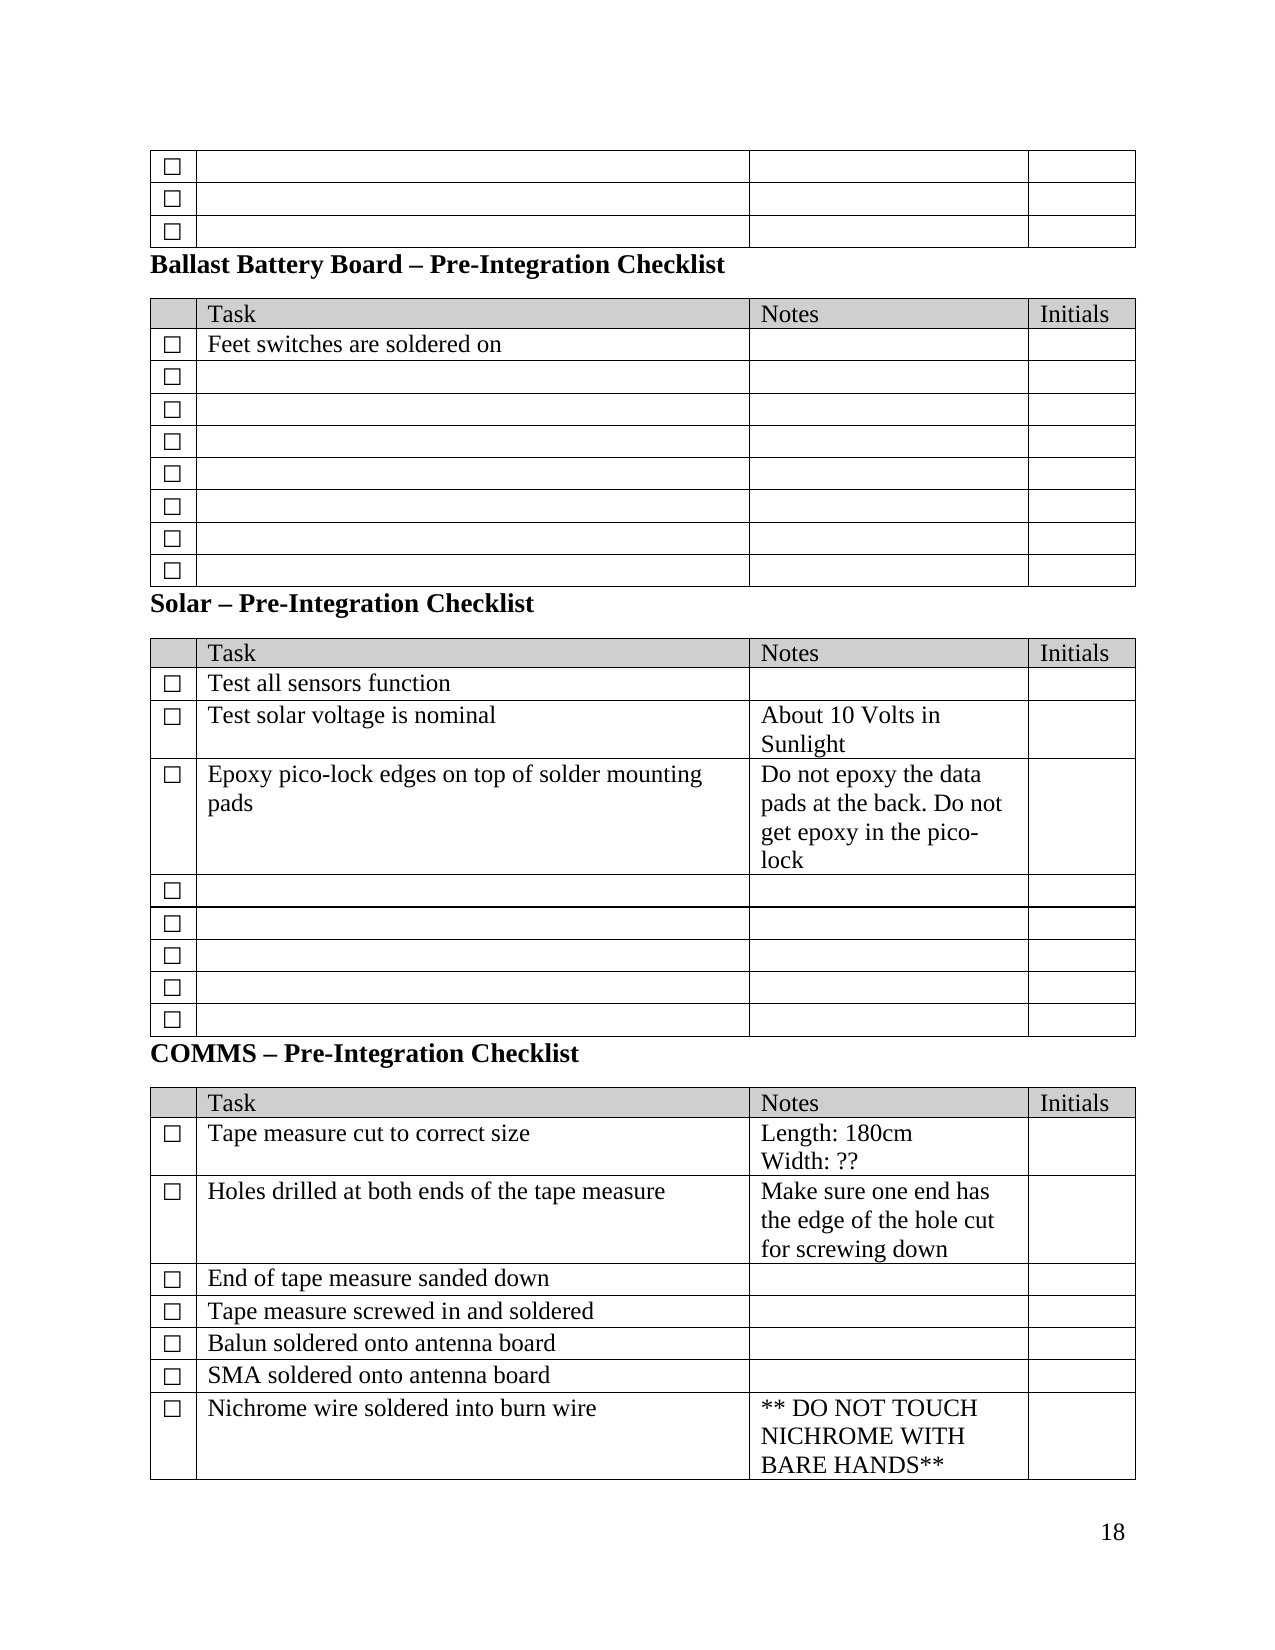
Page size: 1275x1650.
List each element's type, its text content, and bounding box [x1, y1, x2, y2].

table_cell [1029, 1296, 1135, 1327]
table_header [151, 299, 196, 328]
table_cell Do not epoxy the data pads at the back. Do not get epoxy in the pico-lock [750, 759, 1028, 874]
table_cell [151, 1328, 196, 1359]
table_cell [197, 523, 749, 554]
table_cell [750, 555, 1028, 586]
table_cell [151, 1296, 196, 1327]
table_cell ** DO NOT TOUCH NICHROME WITH BARE HANDS** [750, 1393, 1028, 1479]
table_cell [197, 151, 749, 182]
table_cell [1029, 151, 1135, 182]
table_cell [750, 426, 1028, 457]
table_cell [1029, 940, 1135, 971]
table_cell [1029, 1004, 1135, 1036]
table_header Task [197, 299, 749, 328]
table_cell [151, 940, 196, 971]
table_cell Nichrome wire soldered into burn wire [197, 1393, 749, 1479]
table_cell [1029, 908, 1135, 939]
table_cell [197, 361, 749, 392]
table_header Initials [1029, 299, 1135, 328]
table_cell [1029, 759, 1135, 874]
table_header Initials [1029, 639, 1135, 667]
table_header Task [197, 1088, 749, 1117]
table_cell [750, 1004, 1028, 1036]
table_cell [151, 1393, 196, 1479]
table_cell Balun soldered onto antenna board [197, 1328, 749, 1359]
table_cell [1029, 426, 1135, 457]
table_cell [1029, 875, 1135, 906]
table_cell [750, 940, 1028, 971]
table_cell [197, 216, 749, 247]
table_cell [151, 1004, 196, 1036]
table_cell [1029, 555, 1135, 586]
table_cell [197, 426, 749, 457]
table_cell [1029, 329, 1135, 360]
table_cell [151, 972, 196, 1003]
subtitle Solar – Pre-Integration Checklist [150, 587, 1125, 618]
table_cell [1029, 1264, 1135, 1295]
table_cell [151, 361, 196, 392]
table_cell [151, 759, 196, 874]
table_cell [197, 1004, 749, 1036]
table_cell [151, 523, 196, 554]
table_cell [197, 908, 749, 939]
table_cell [750, 183, 1028, 214]
table_cell [151, 151, 196, 182]
table_cell [750, 151, 1028, 182]
table_cell [750, 458, 1028, 489]
table_cell [197, 940, 749, 971]
table_cell [750, 394, 1028, 425]
subtitle Ballast Battery Board – Pre-Integration Checklist [150, 248, 1125, 279]
table_cell [151, 426, 196, 457]
table_header Notes [750, 639, 1028, 667]
table_cell [151, 908, 196, 939]
table_cell [1029, 972, 1135, 1003]
table_cell [151, 490, 196, 522]
table_cell [1029, 523, 1135, 554]
table_header Notes [750, 1088, 1028, 1117]
table_cell [750, 1328, 1028, 1359]
table_cell [1029, 394, 1135, 425]
table_header [151, 1088, 196, 1117]
table_cell [1029, 490, 1135, 522]
table_cell [197, 458, 749, 489]
table_cell [1029, 668, 1135, 699]
table_cell [151, 875, 196, 906]
table_cell [151, 183, 196, 214]
table_header Notes [750, 299, 1028, 328]
table_cell Make sure one end has the edge of the hole cut for screwing down [750, 1176, 1028, 1262]
table_header [151, 639, 196, 667]
table_cell [1029, 1176, 1135, 1262]
table_cell [750, 490, 1028, 522]
table_cell [1029, 183, 1135, 214]
table_cell [750, 1360, 1028, 1392]
table_cell [151, 1118, 196, 1175]
table_cell [750, 216, 1028, 247]
table_cell [750, 972, 1028, 1003]
table_cell [197, 875, 749, 906]
table_cell [750, 523, 1028, 554]
table_cell [1029, 1360, 1135, 1392]
table_cell [1029, 361, 1135, 392]
table_cell Tape measure screwed in and soldered [197, 1296, 749, 1327]
table_cell Test solar voltage is nominal [197, 701, 749, 758]
table_cell [197, 183, 749, 214]
table_cell [151, 216, 196, 247]
table_header Initials [1029, 1088, 1135, 1117]
table_cell [197, 394, 749, 425]
table_cell [151, 394, 196, 425]
table_cell [151, 701, 196, 758]
table_cell Tape measure cut to correct size [197, 1118, 749, 1175]
table_cell [750, 1264, 1028, 1295]
table_cell [151, 555, 196, 586]
table_cell [750, 361, 1028, 392]
table_cell [750, 329, 1028, 360]
table_cell [750, 875, 1028, 906]
table_cell Test all sensors function [197, 668, 749, 699]
table_cell [151, 1360, 196, 1392]
table_cell Holes drilled at both ends of the tape measure [197, 1176, 749, 1262]
table_cell [1029, 701, 1135, 758]
table_cell [151, 1176, 196, 1262]
table_cell [1029, 1393, 1135, 1479]
table_cell [750, 668, 1028, 699]
table_cell Length: 180cm Width: ?? [750, 1118, 1028, 1175]
table_cell [151, 1264, 196, 1295]
subtitle COMMS – Pre-Integration Checklist [150, 1037, 1125, 1068]
table_cell [151, 329, 196, 360]
table_cell [197, 972, 749, 1003]
table_cell Feet switches are soldered on [197, 329, 749, 360]
table_cell [750, 1296, 1028, 1327]
table_cell [750, 908, 1028, 939]
table_cell [151, 458, 196, 489]
table_cell End of tape measure sanded down [197, 1264, 749, 1295]
table_cell [1029, 216, 1135, 247]
table_cell [151, 668, 196, 699]
table_cell Epoxy pico-lock edges on top of solder mounting pads [197, 759, 749, 874]
table_cell SMA soldered onto antenna board [197, 1360, 749, 1392]
table_header Task [197, 639, 749, 667]
table_cell [1029, 1328, 1135, 1359]
table_cell [1029, 1118, 1135, 1175]
table_cell [197, 555, 749, 586]
table_cell [1029, 458, 1135, 489]
table_cell About 10 Volts in Sunlight [750, 701, 1028, 758]
table_cell [197, 490, 749, 522]
